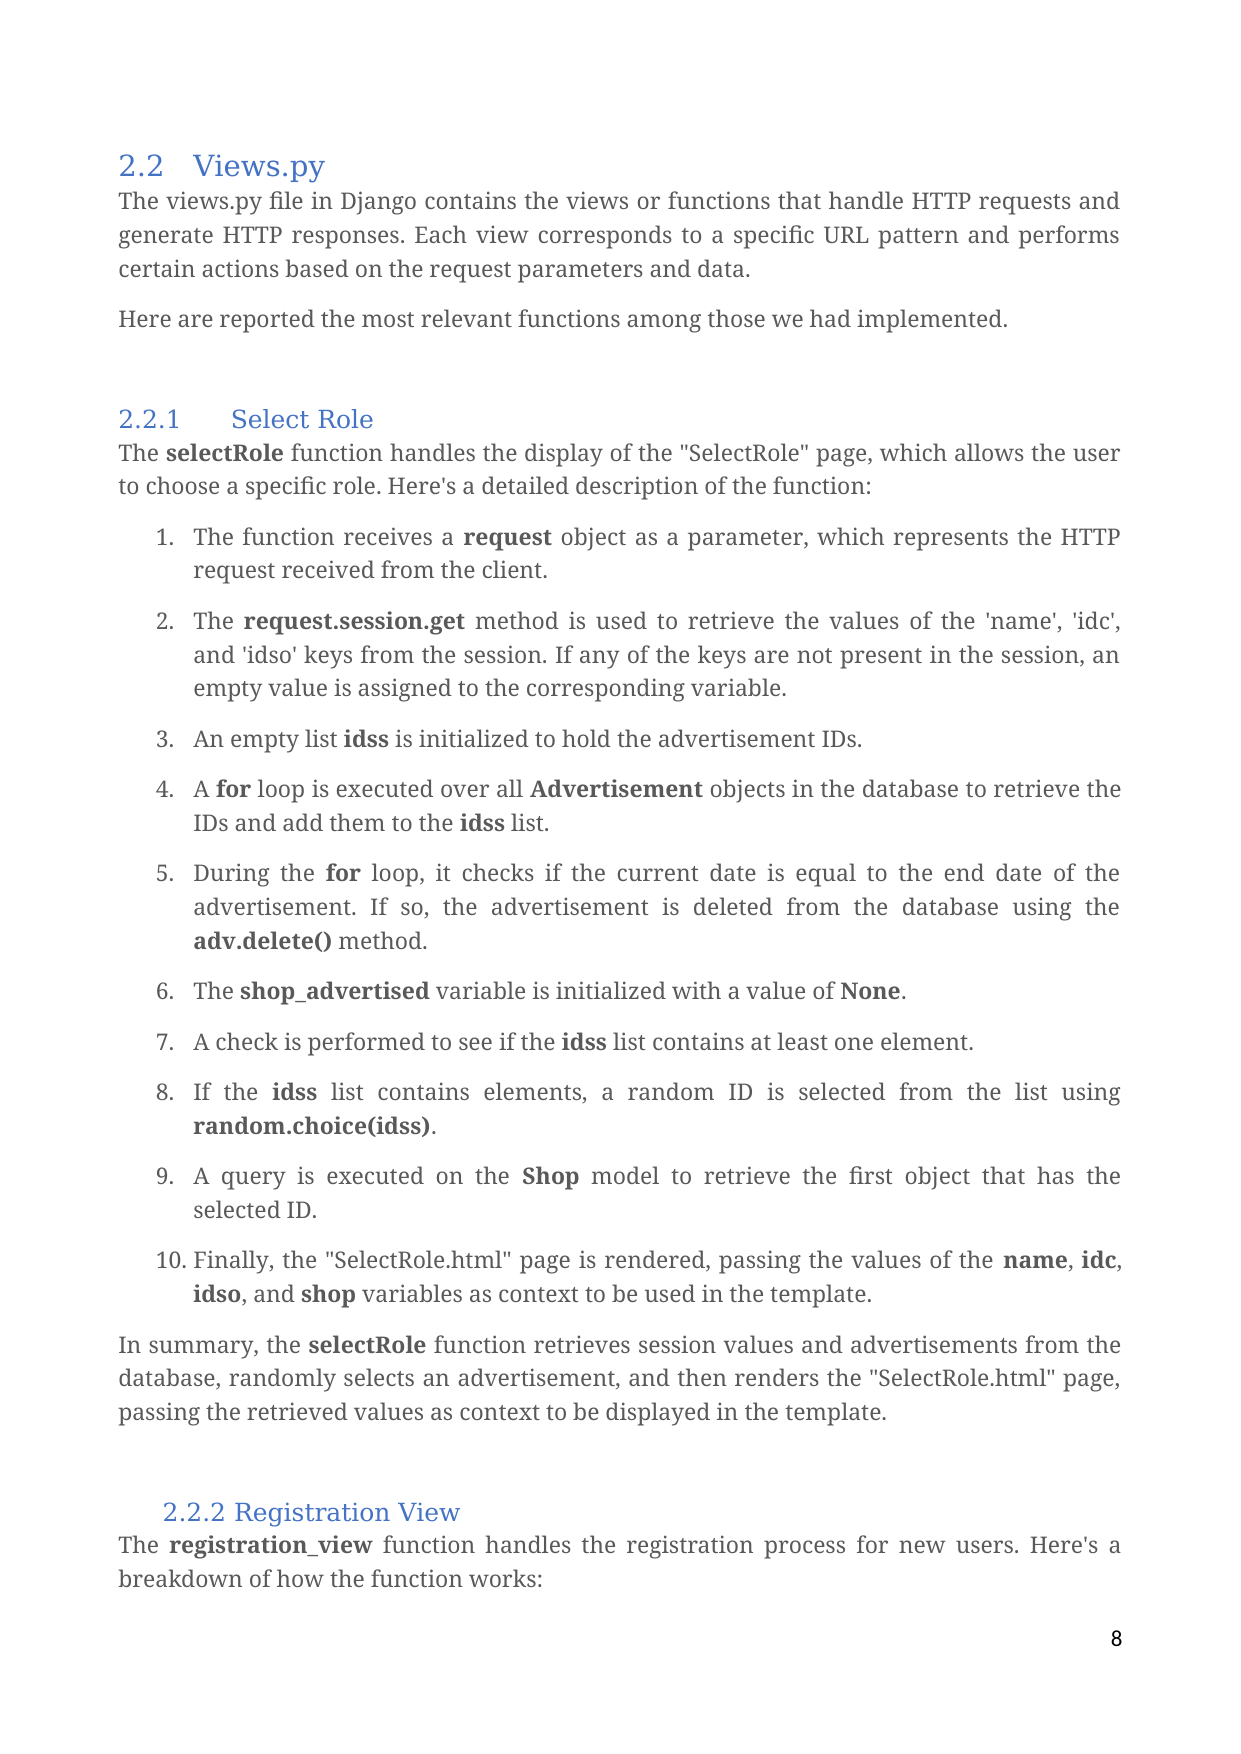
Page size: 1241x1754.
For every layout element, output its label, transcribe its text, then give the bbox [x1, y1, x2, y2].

list The shop_advertised variable is initialized with a value of None. [156, 975, 1122, 1006]
subtitle Views.py [118, 148, 1122, 183]
list A query is executed on the Shop model to retrieve the first object that has the selected ID. [156, 1160, 1122, 1225]
text Here are reported the most relevant functions among those we had implemented. [118, 303, 1122, 334]
list During the for loop, it checks if the current date is equal to the end date of the advertisement. If so, the advertisement is deleted from the database using the adv.delete() method. [156, 857, 1122, 956]
list An empty list idss is initialized to hold the advertisement IDs. [156, 723, 1122, 754]
list The function receives a request object as a parameter, which represents the HTTP request received from the client. [156, 521, 1122, 586]
text The selectRole function handles the display of the "SelectRole" page, which allows the user to choose a specific role. Here's a detailed description of the function: [118, 436, 1122, 501]
list A for loop is executed over all Advertisement objects in the database to retrieve the IDs and add them to the idss list. [156, 773, 1122, 838]
list The request.session.get method is used to retrieve the values of the 'name', 'idc', and 'idso' keys from the session. If any of the keys are not present in the session, an empty value is assigned to the corresponding variable. [156, 605, 1122, 703]
list If the idss list contains elements, a random ID is selected from the list using random.choice(idss). [156, 1076, 1122, 1141]
text The views.py file in Django contains the views or functions that handle HTTP requests and generate HTTP responses. Each view corresponds to a specific URL pattern and performs certain actions based on the request parameters and data. [118, 185, 1122, 284]
list Finally, the "SelectRole.html" page is rendered, passing the values of the name, idc, idso, and shop variables as context to be used in the template. [156, 1244, 1122, 1309]
subtitle Select Role [118, 404, 1122, 434]
list A check is performed to see if the idss list contains at least one element. [156, 1026, 1122, 1057]
text In summary, the selectRole function retrieves session values and advertisements from the database, randomly selects an advertisement, and then renders the "SelectRole.html" page, passing the retrieved values as context to be displayed in the template. [118, 1328, 1122, 1427]
text The registration_view function handles the registration process for new users. Here's a breakdown of how the function works: [118, 1529, 1122, 1594]
subtitle 2.2.2 Registration View [162, 1497, 1122, 1527]
